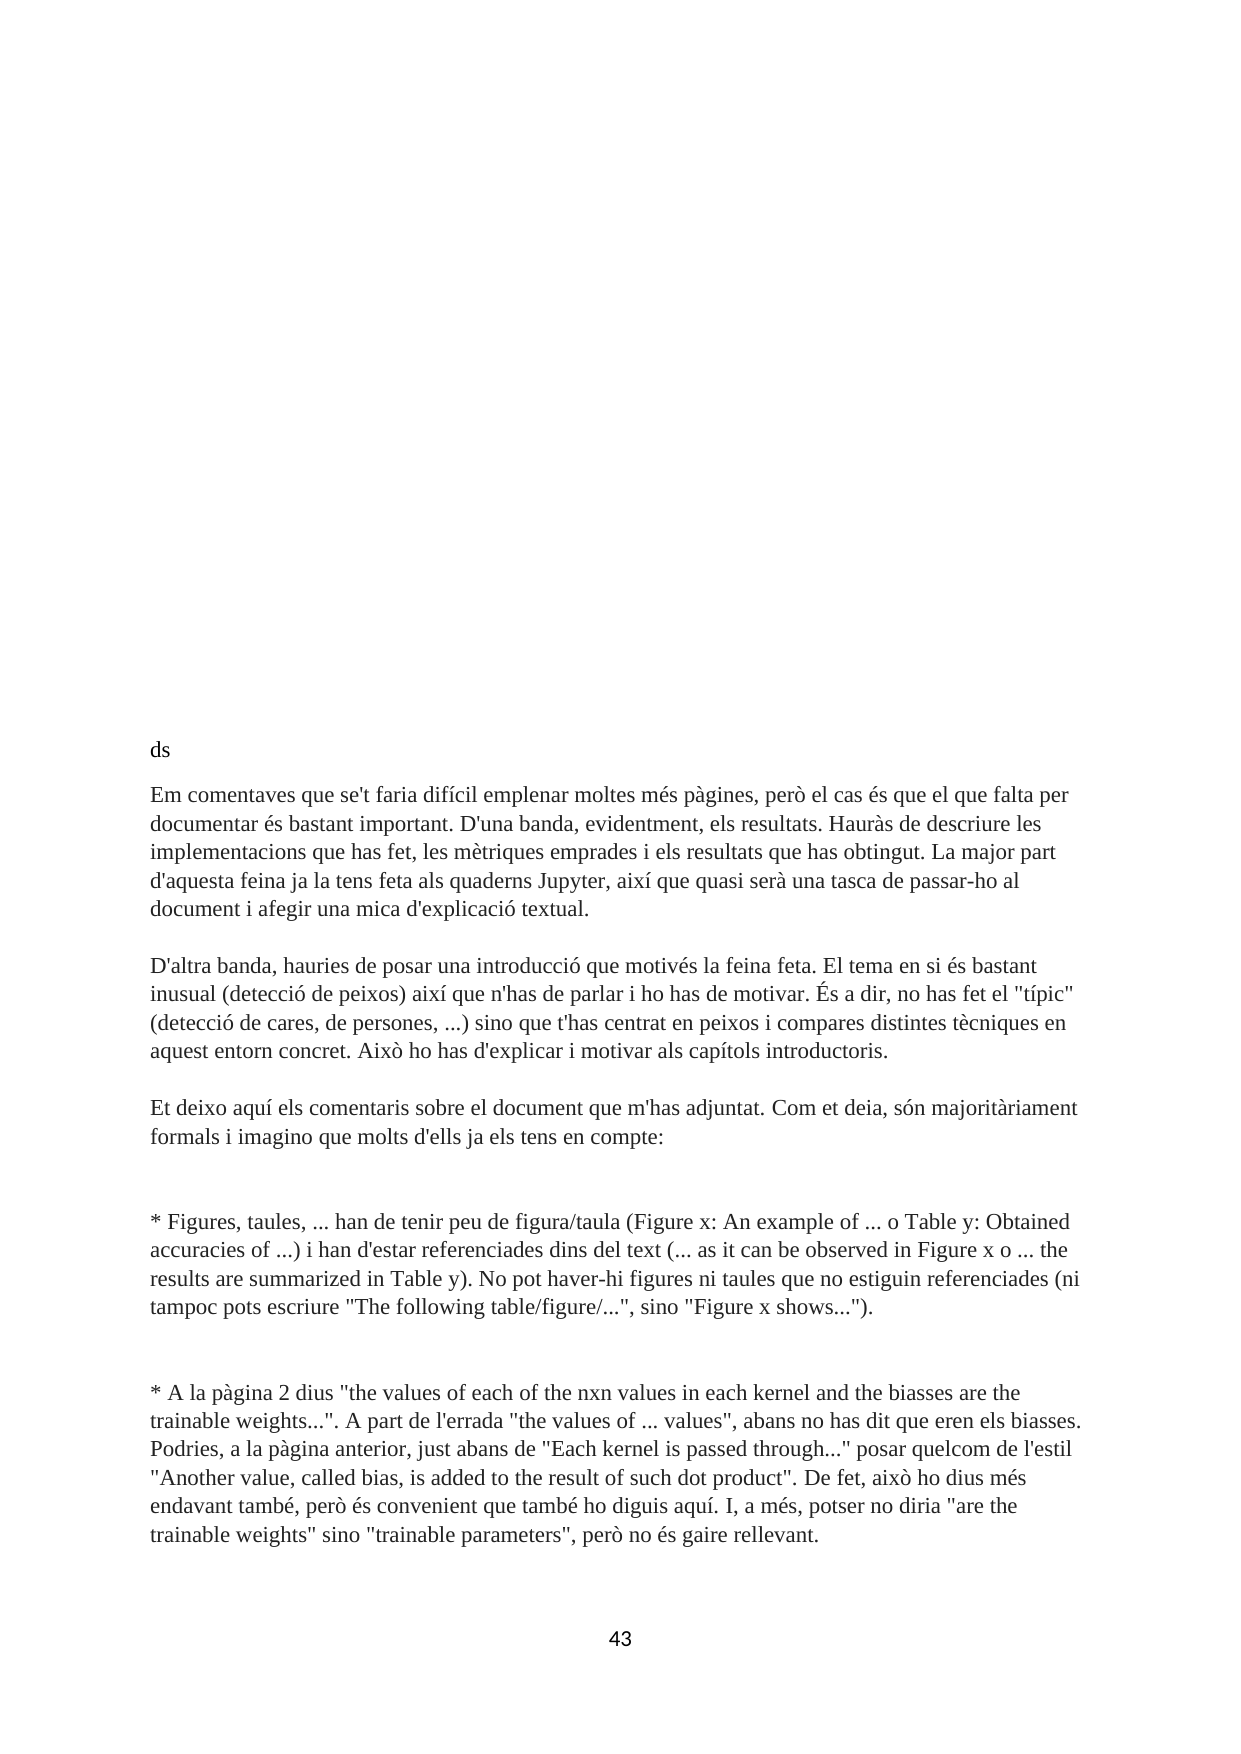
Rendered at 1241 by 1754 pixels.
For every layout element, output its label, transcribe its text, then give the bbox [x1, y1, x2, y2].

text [150, 781, 1090, 1576]
text ds [150, 736, 1090, 763]
